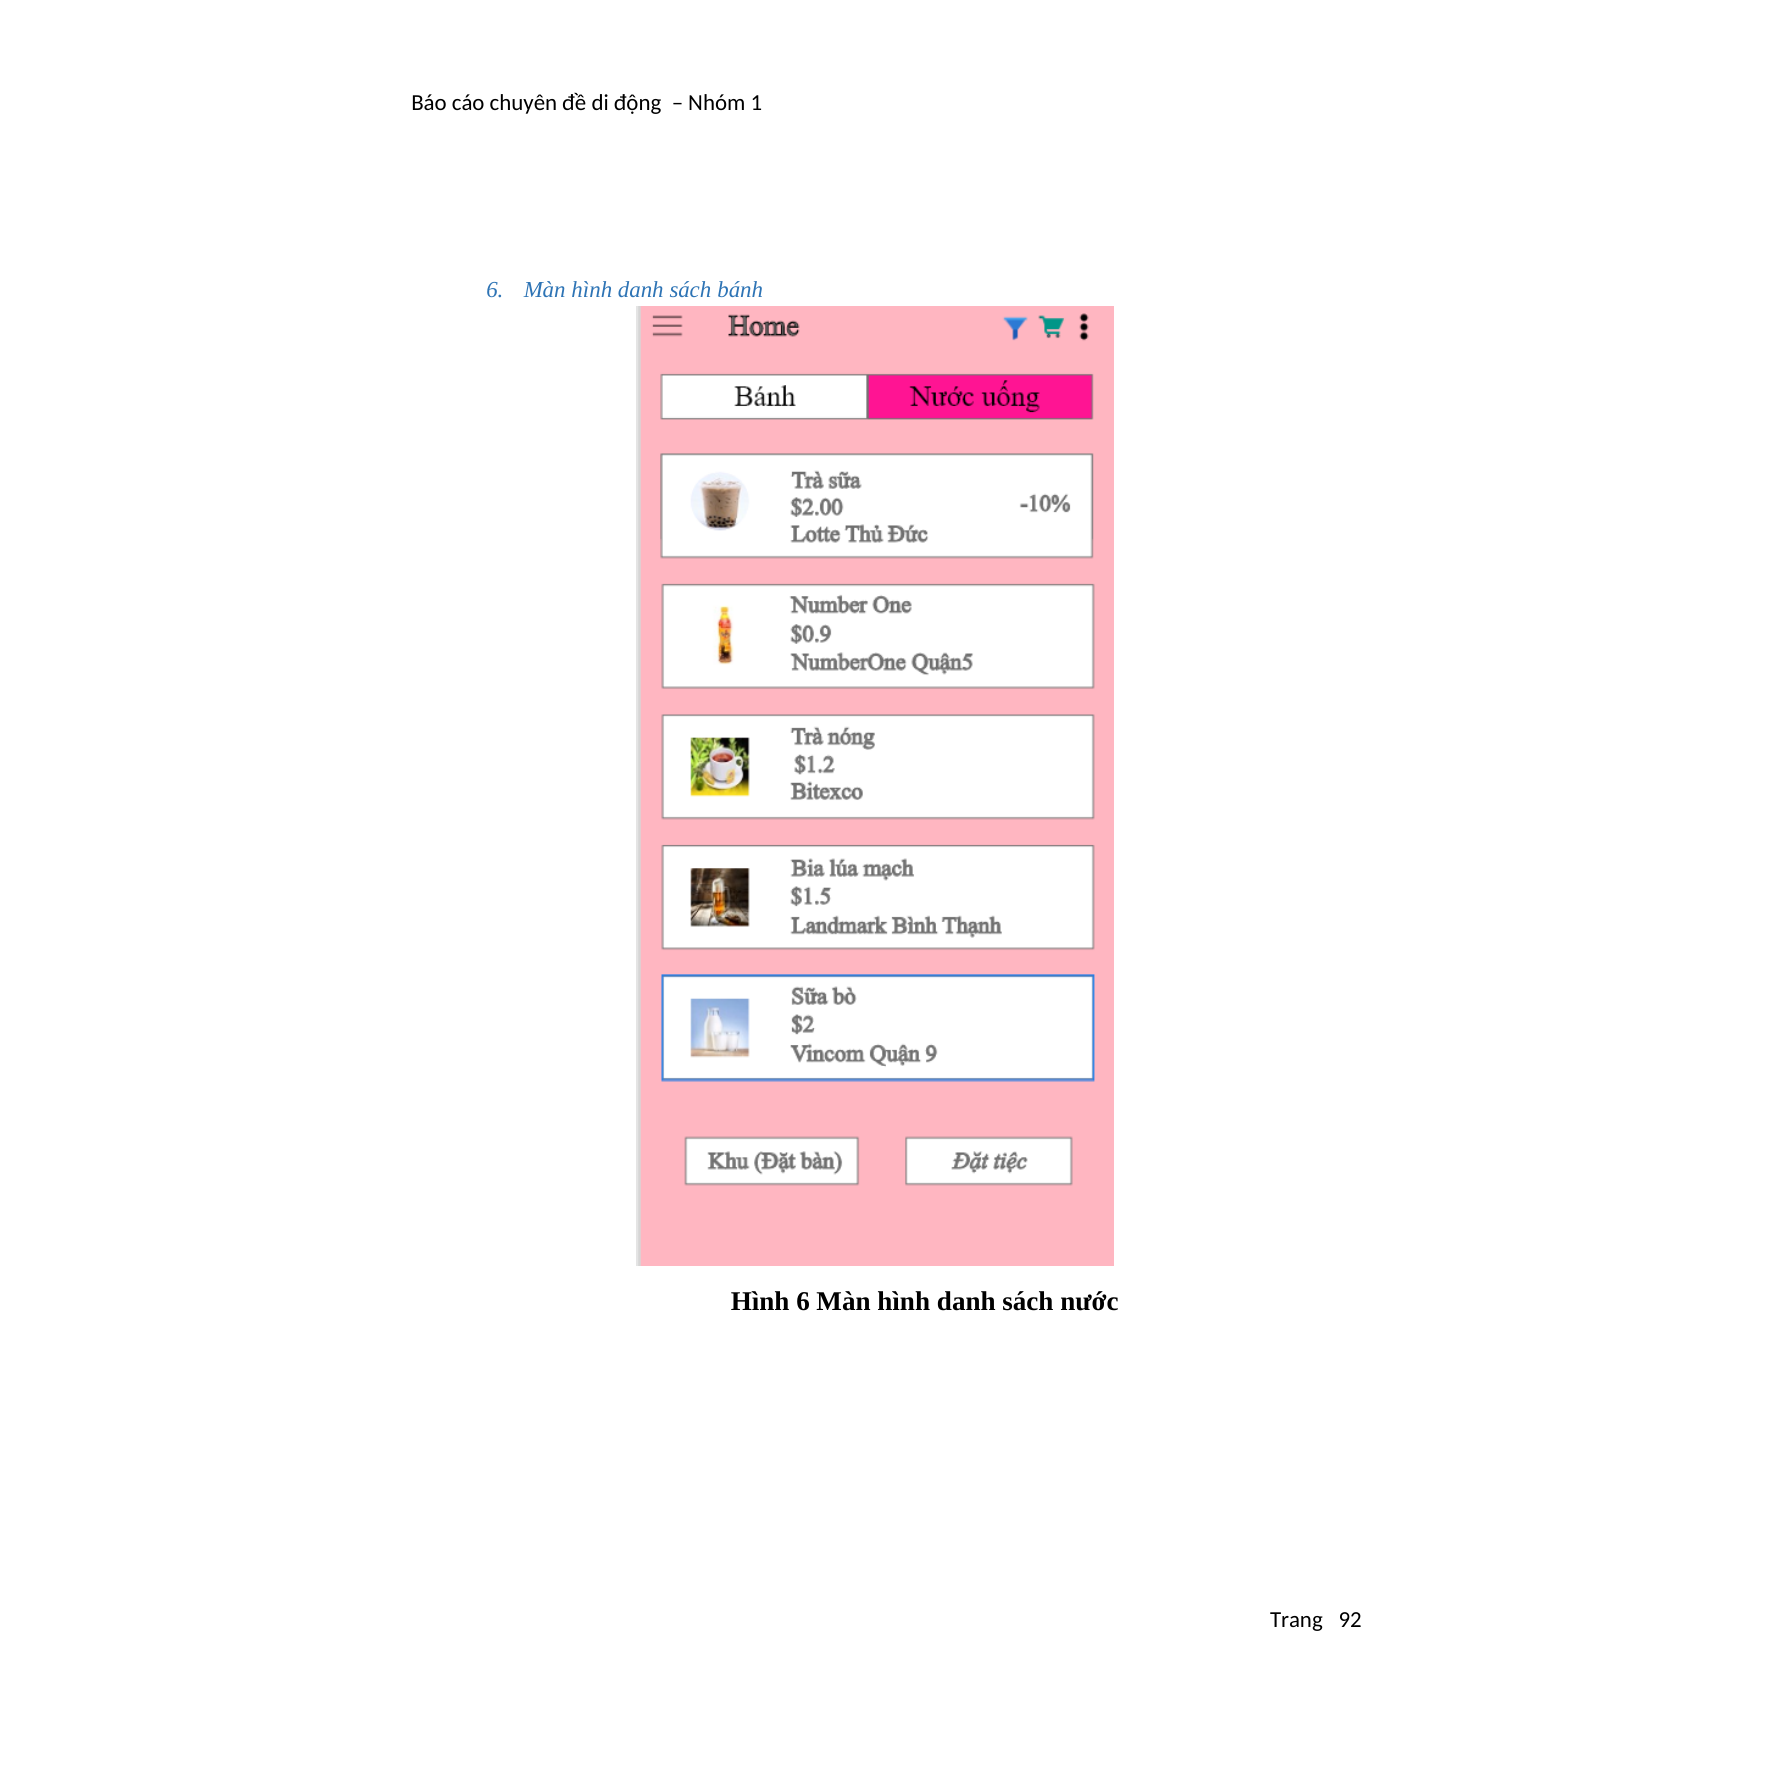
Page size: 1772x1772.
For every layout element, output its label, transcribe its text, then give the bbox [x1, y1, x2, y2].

picture [636, 306, 1114, 1266]
text Hình 6 Màn hình danh sách nước [486, 1285, 1363, 1316]
subtitle Màn hình danh sách bánh [486, 276, 1361, 303]
